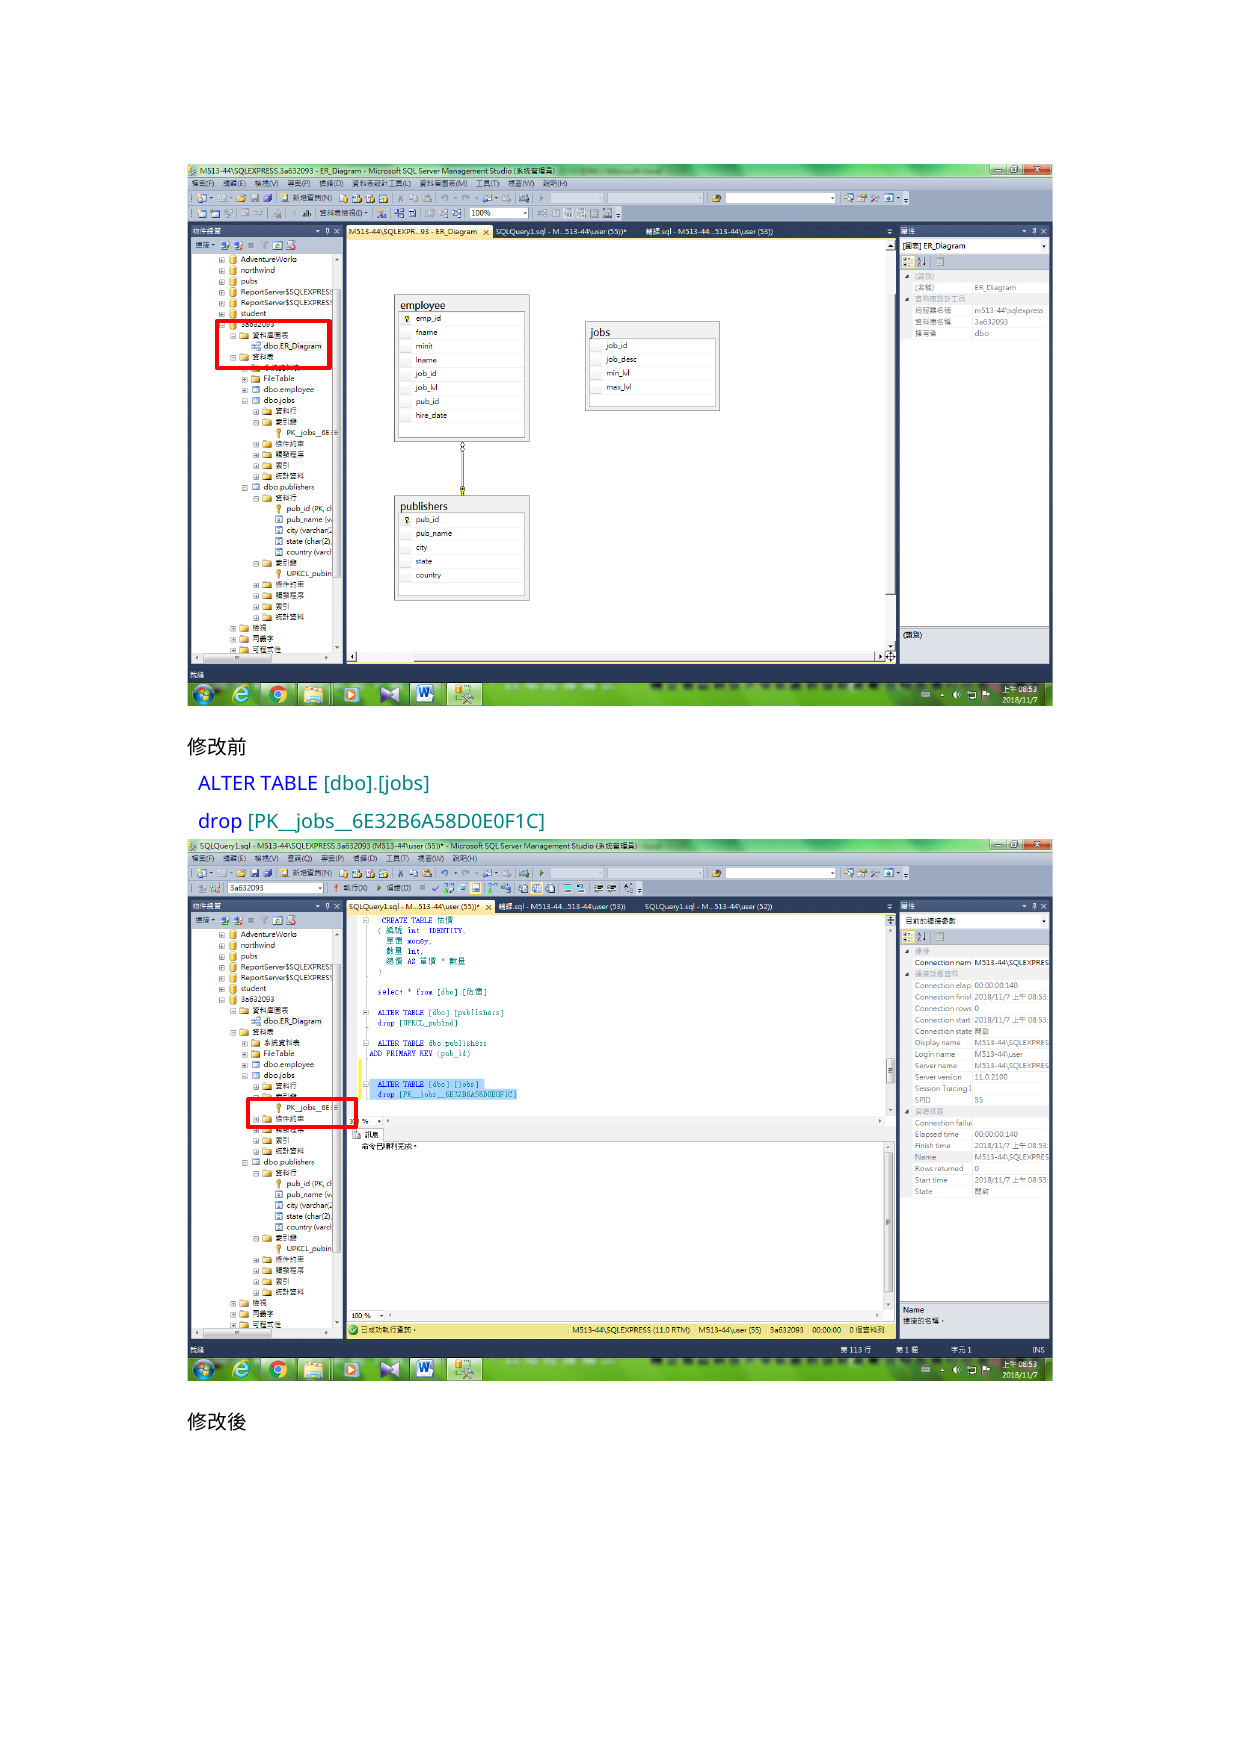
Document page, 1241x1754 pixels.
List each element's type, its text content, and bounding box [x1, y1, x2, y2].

text 修改前 [187, 727, 1053, 764]
text ALTER TABLE [dbo].[jobs] [187, 764, 1053, 802]
picture [187, 839, 1053, 1381]
text drop [PK__jobs__6E32B6A58D0E0F1C] [187, 802, 1053, 839]
text 修改後 [187, 1402, 1053, 1439]
picture [187, 164, 1053, 706]
